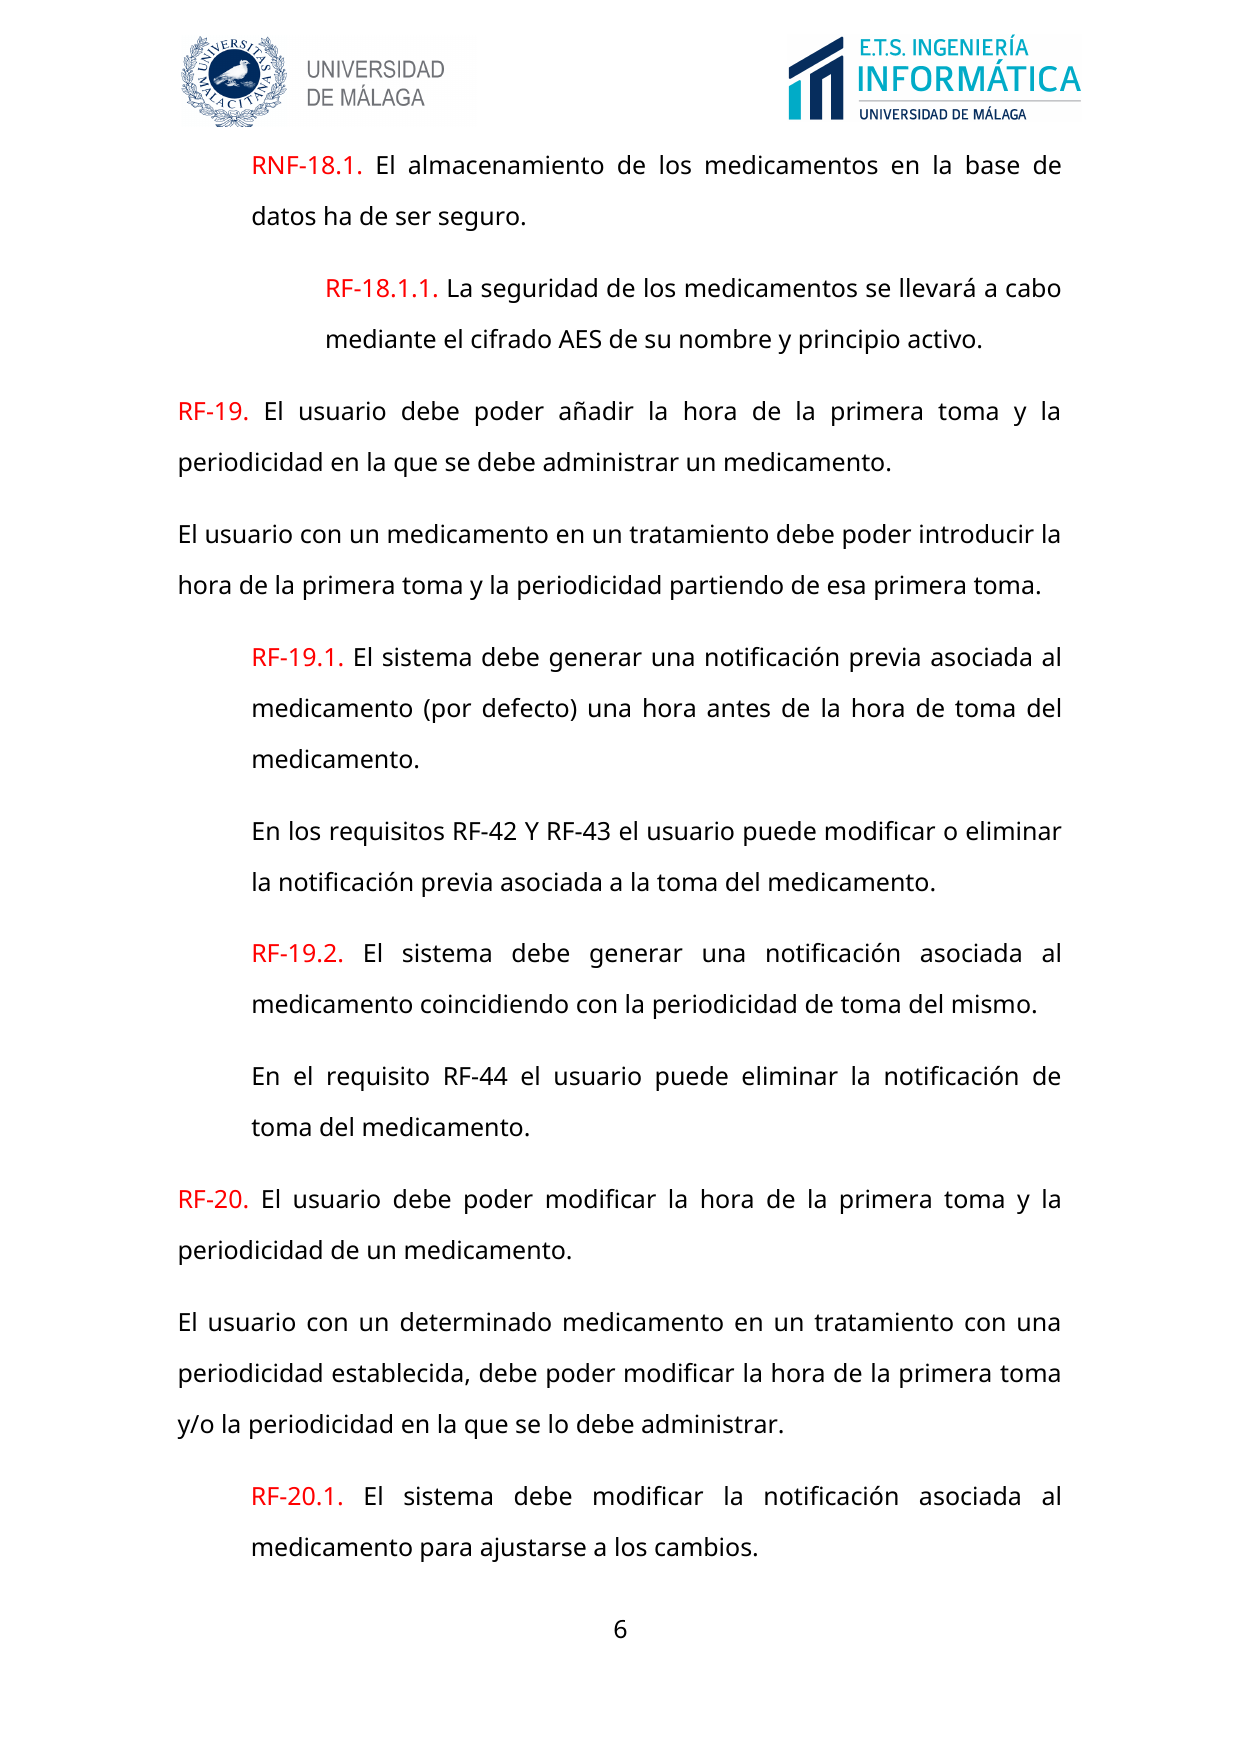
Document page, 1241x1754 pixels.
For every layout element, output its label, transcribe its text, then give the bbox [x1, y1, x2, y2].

text En el requisito RF-44 el usuario puede eliminar la notificación de toma del medicamento. [251, 1059, 1063, 1144]
text RF-19.2. El sistema debe generar una notificación asociada al medicamento coincidiendo con la periodicidad de toma del mismo. [251, 936, 1063, 1021]
picture [786, 34, 1083, 122]
text RNF-18.1. El almacenamiento de los medicamentos en la base de datos ha de ser seguro. [251, 148, 1063, 233]
text El usuario con un medicamento en un tratamiento debe poder introducir la hora de la primera toma y la periodicidad partiendo de esa primera toma. [177, 516, 1063, 601]
picture [180, 35, 477, 127]
text RF-19. El usuario debe poder añadir la hora de la primera toma y la periodicidad en la que se debe administrar un medicamento. [177, 393, 1063, 478]
text RF-20.1. El sistema debe modificar la notificación asociada al medicamento para ajustarse a los cambios. [251, 1479, 1063, 1564]
text El usuario con un determinado medicamento en un tratamiento con una periodicidad establecida, debe poder modificar la hora de la primera toma y/o la periodicidad en la que se lo debe administrar. [177, 1305, 1063, 1441]
text RF-20. El usuario debe poder modificar la hora de la primera toma y la periodicidad de un medicamento. [177, 1182, 1063, 1267]
text RF-18.1.1. La seguridad de los medicamentos se llevará a cabo mediante el cifrado AES de su nombre y principio activo. [325, 271, 1063, 356]
text RF-19.1. El sistema debe generar una notificación previa asociada al medicamento (por defecto) una hora antes de la hora de toma del medicamento. [251, 639, 1063, 775]
text En los requisitos RF-42 Y RF-43 el usuario puede modificar o eliminar la notificación previa asociada a la toma del medicamento. [251, 813, 1063, 898]
